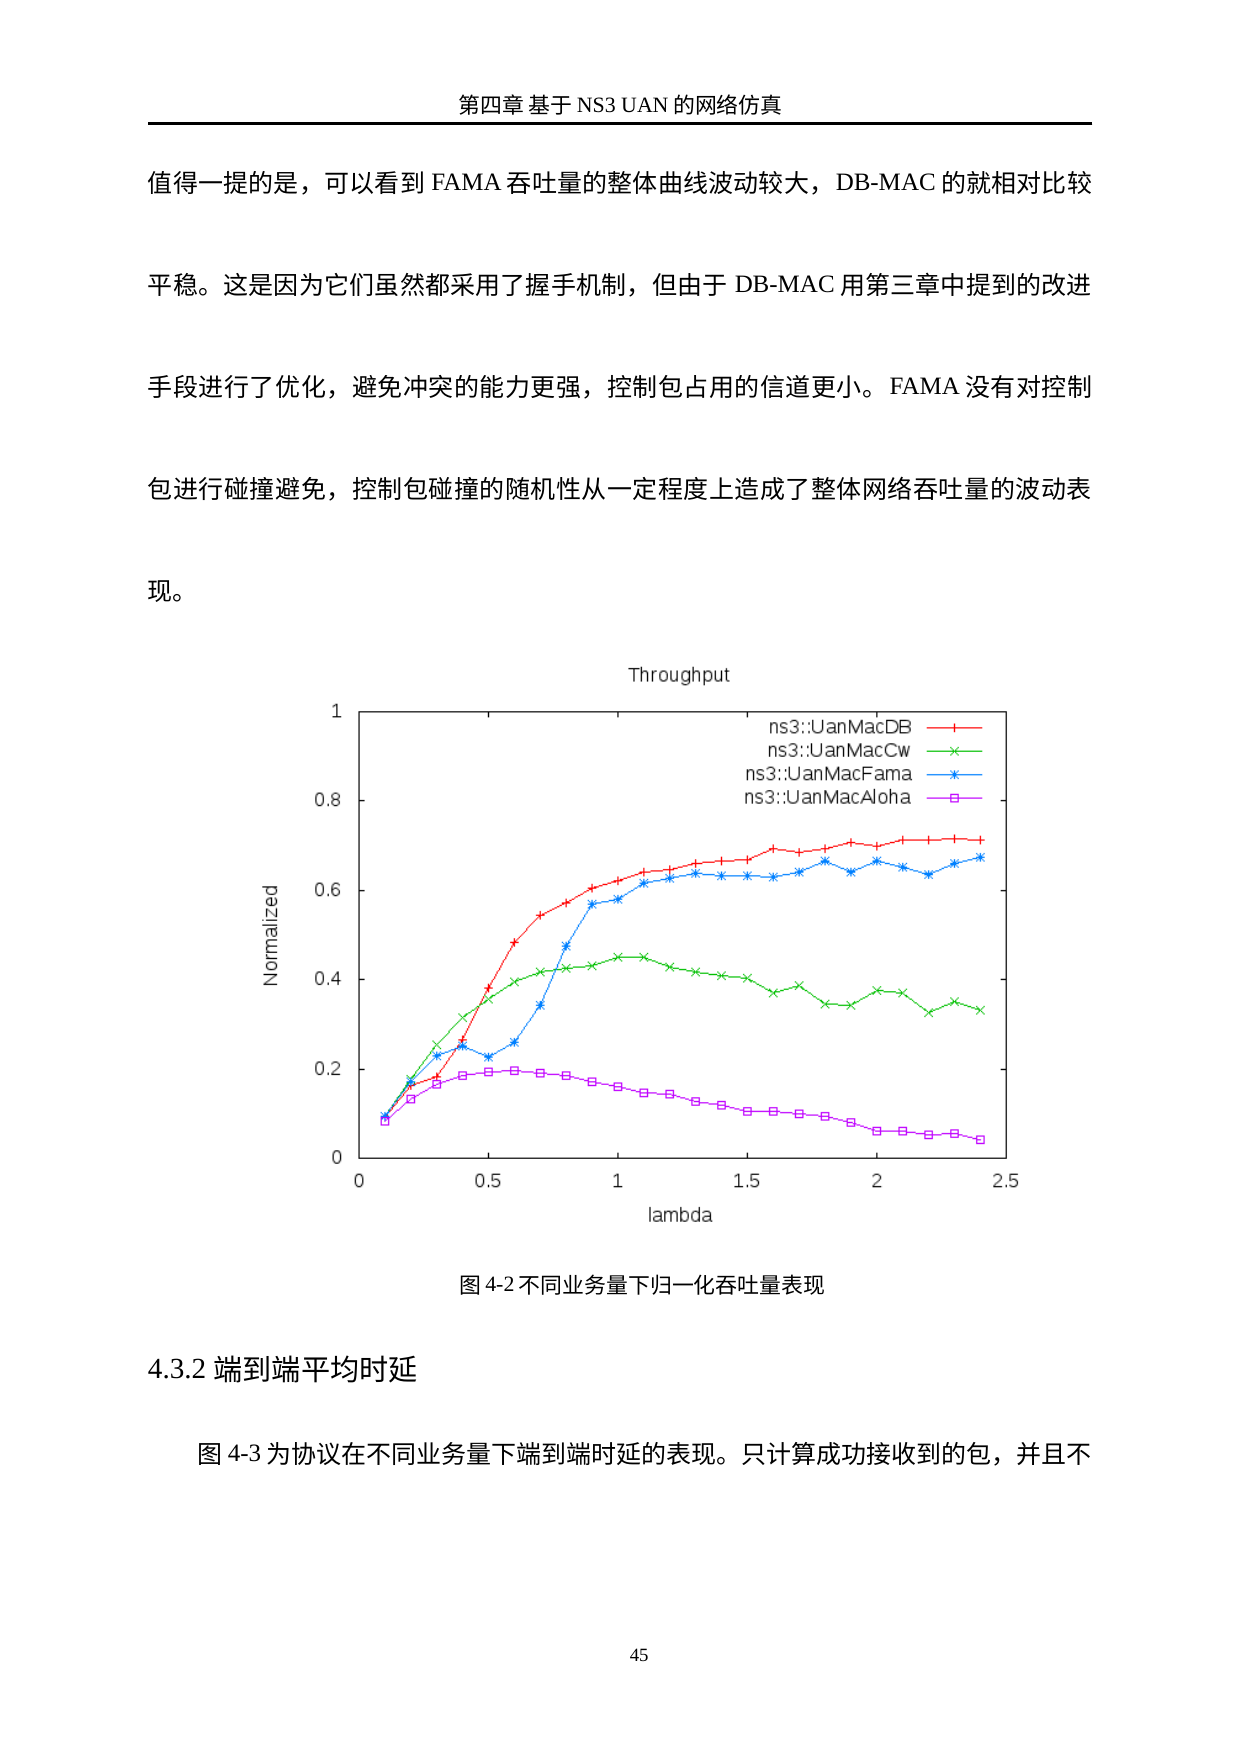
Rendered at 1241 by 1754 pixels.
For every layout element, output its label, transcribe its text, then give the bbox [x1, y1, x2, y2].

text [148, 148, 1092, 623]
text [148, 1418, 1092, 1486]
subtitle 4.3.2 端到端平均时延 [148, 1334, 1067, 1402]
text 图4-2不同业务量下归一化吞吐量表现 [148, 1267, 1092, 1301]
picture [255, 641, 1044, 1233]
